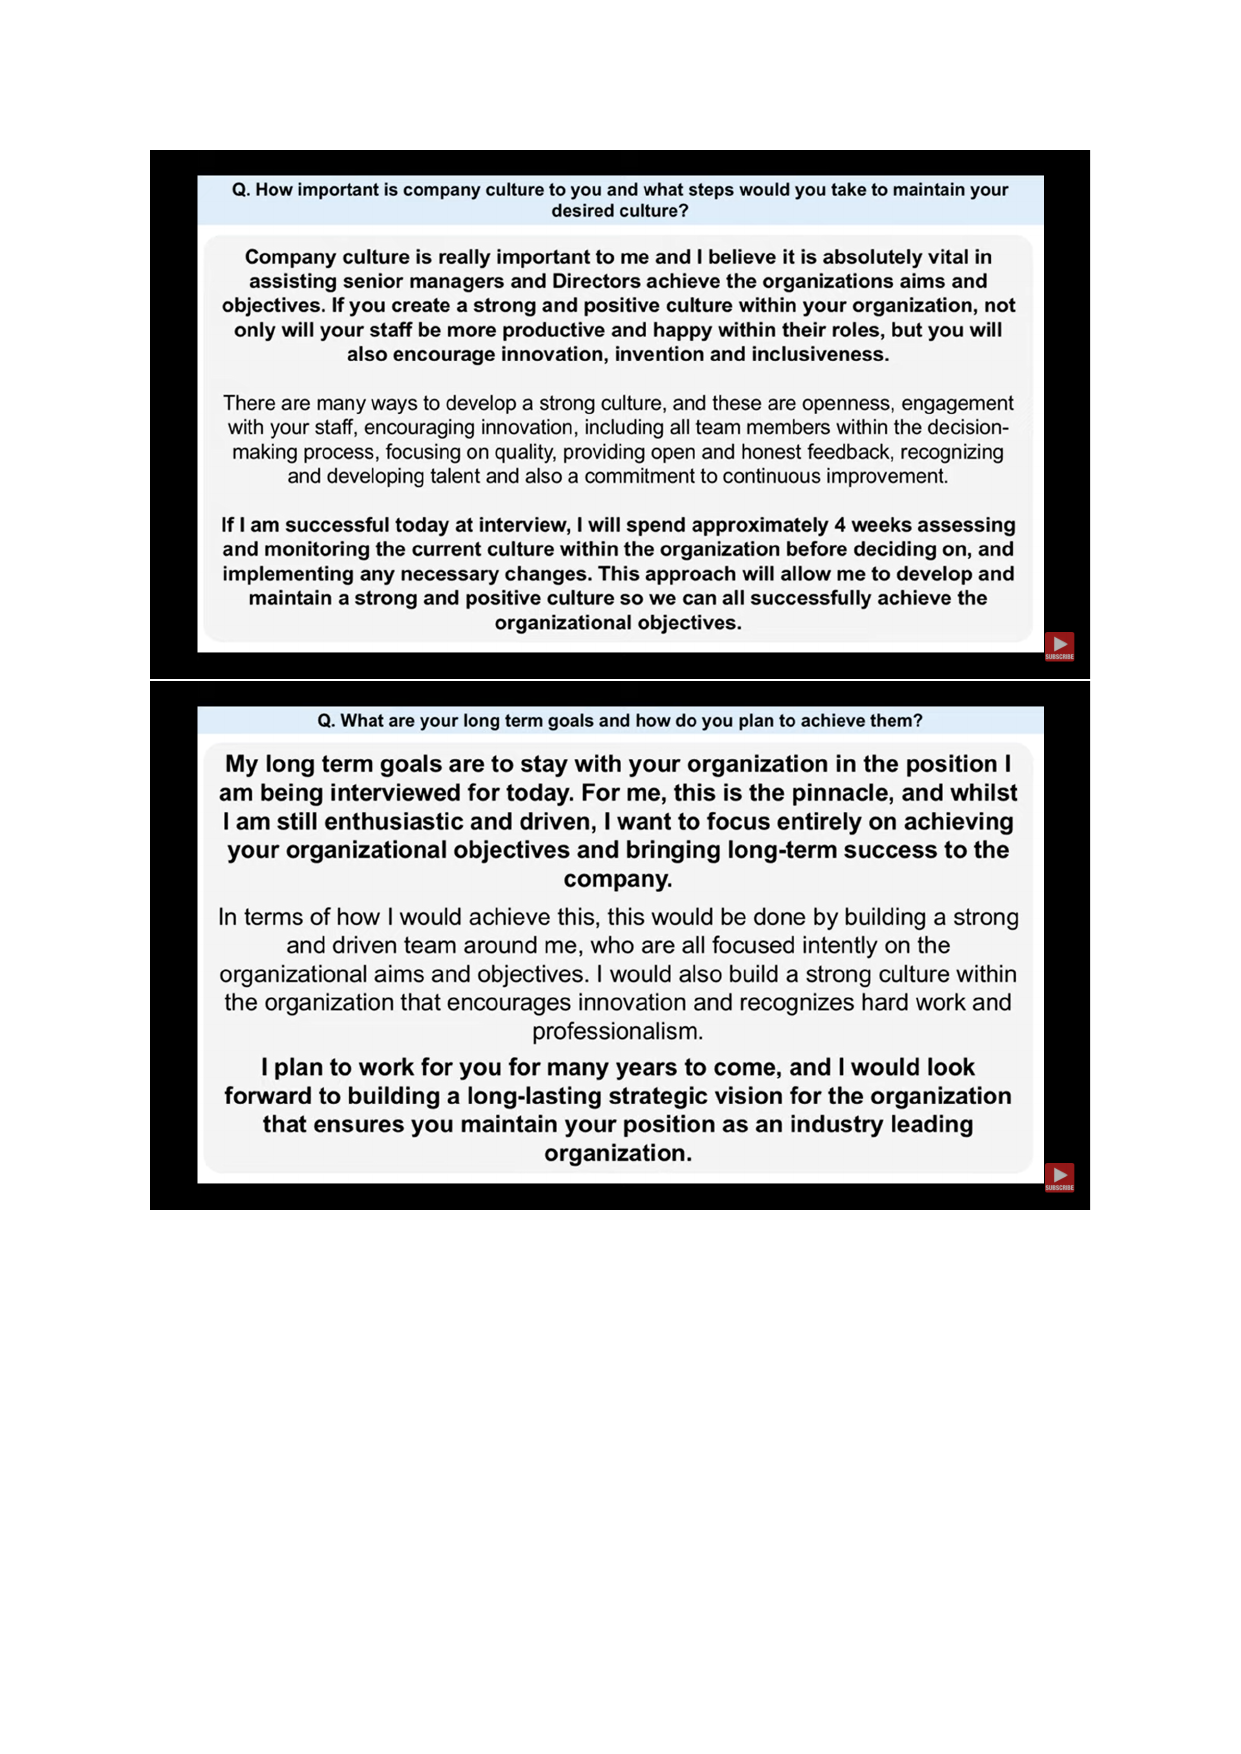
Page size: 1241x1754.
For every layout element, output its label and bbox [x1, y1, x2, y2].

picture [150, 681, 1091, 1210]
picture [150, 150, 1091, 679]
